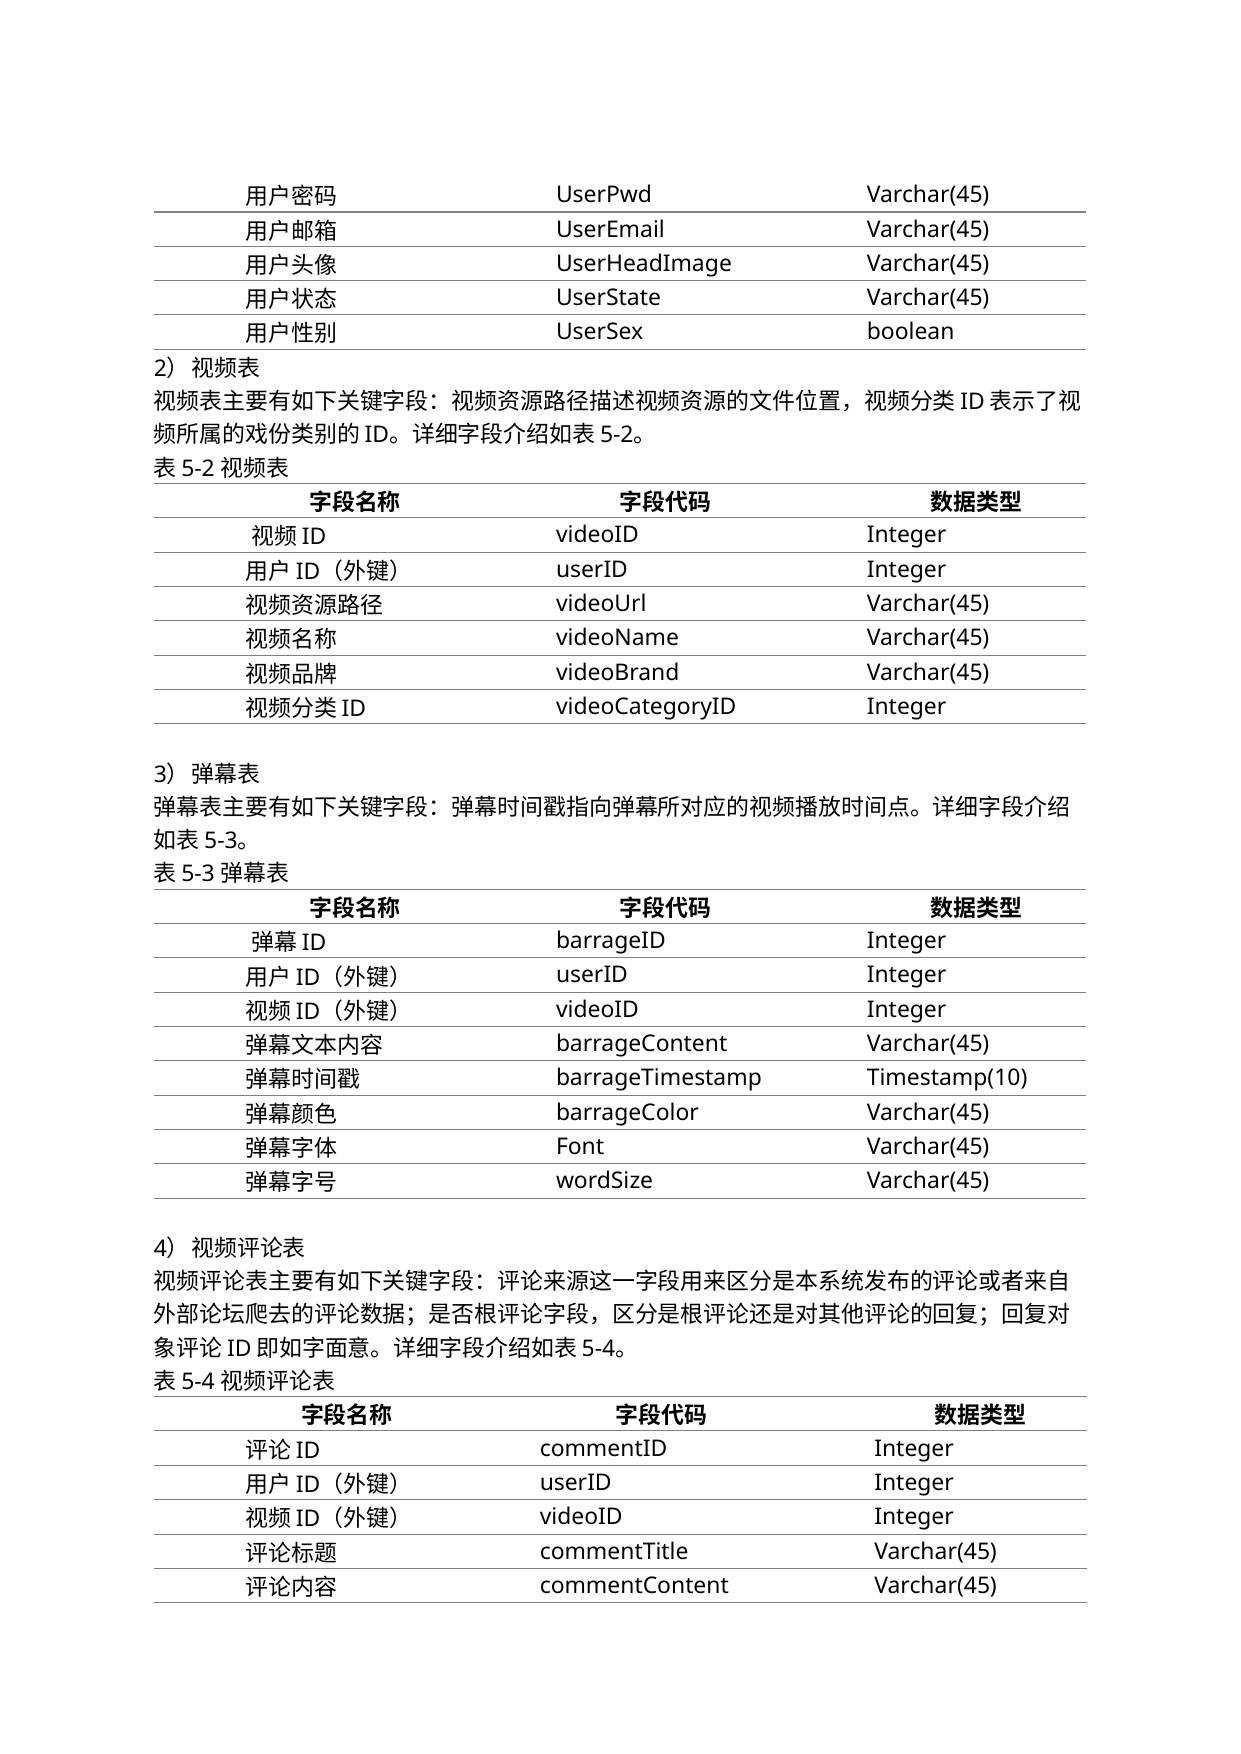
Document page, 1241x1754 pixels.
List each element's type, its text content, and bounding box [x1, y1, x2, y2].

text 视频表主要有如下关键字段：视频资源路径描述视频资源的文件位置，视频分类ID表示了视频所属的戏份类别的ID。详细字段介绍如表5-2。 [153, 383, 1087, 449]
table_cell 用户ID（外键） [154, 1466, 448, 1499]
table_cell UserPwd [464, 177, 775, 211]
table_cell UserSex [464, 315, 775, 348]
table_cell UserHeadImage [464, 247, 775, 280]
table_cell 评论内容 [154, 1569, 448, 1602]
table_header 字段代码 [464, 890, 775, 923]
table_cell 用户性别 [154, 315, 464, 348]
table_cell videoID [464, 518, 775, 552]
table_cell Timestamp(10) [775, 1061, 1086, 1094]
table_cell Varchar(45) [775, 587, 1086, 620]
table_cell 评论ID [154, 1431, 448, 1465]
table_cell barrageContent [464, 1027, 775, 1060]
list 视频评论表 [153, 1230, 1087, 1263]
table_cell 视频资源路径 [154, 587, 464, 620]
table_cell barrageID [464, 924, 775, 957]
table_cell 弹幕文本内容 [154, 1027, 464, 1060]
list 弹幕表 [153, 755, 1087, 789]
table_header 字段代码 [464, 484, 775, 517]
table_cell barrageColor [464, 1096, 775, 1129]
table_header 数据类型 [775, 890, 1086, 923]
table_cell UserState [464, 281, 775, 314]
table_cell Varchar(45) [775, 177, 1086, 211]
table_cell userID [448, 1466, 782, 1499]
table_cell 视频ID（外键） [154, 1500, 448, 1533]
table_cell Varchar(45) [775, 247, 1086, 280]
table_cell videoUrl [464, 587, 775, 620]
table_header 字段名称 [154, 1397, 448, 1430]
table_cell Integer [775, 553, 1086, 586]
table_cell Varchar(45) [775, 1096, 1086, 1129]
table_cell 弹幕时间戳 [154, 1061, 464, 1094]
table_cell 用户邮箱 [154, 213, 464, 246]
table_cell 弹幕字号 [154, 1164, 464, 1197]
table_cell commentID [448, 1431, 782, 1465]
table_cell 用户ID（外键） [154, 958, 464, 992]
table_cell Varchar(45) [775, 213, 1086, 246]
table_cell 视频ID（外键） [154, 993, 464, 1026]
table_cell 视频ID [154, 518, 464, 552]
table_cell Integer [775, 958, 1086, 992]
table_cell Integer [783, 1500, 1087, 1533]
table_cell UserEmail [464, 213, 775, 246]
table_cell 用户头像 [154, 247, 464, 280]
table_header 数据类型 [775, 484, 1086, 517]
table_cell userID [464, 958, 775, 992]
table_cell videoID [464, 993, 775, 1026]
table_cell Varchar(45) [775, 1130, 1086, 1163]
table_cell 评论标题 [154, 1535, 448, 1568]
table_header 数据类型 [783, 1397, 1087, 1430]
table_header 字段名称 [154, 484, 464, 517]
table_cell Integer [775, 993, 1086, 1026]
table_cell boolean [775, 315, 1086, 348]
table_cell 视频分类ID [154, 690, 464, 723]
table_cell Varchar(45) [783, 1569, 1087, 1602]
list 视频表 [153, 349, 1087, 383]
table_cell 视频名称 [154, 621, 464, 654]
table_header 字段名称 [154, 890, 464, 923]
table_cell 用户ID（外键） [154, 553, 464, 586]
table_cell 视频品牌 [154, 656, 464, 689]
table_cell userID [464, 553, 775, 586]
text 表5-2 视频表 [153, 449, 1087, 483]
table_cell Varchar(45) [783, 1535, 1087, 1568]
table_cell wordSize [464, 1164, 775, 1197]
table_cell 用户状态 [154, 281, 464, 314]
table_cell Varchar(45) [775, 281, 1086, 314]
text 视频评论表主要有如下关键字段：评论来源这一字段用来区分是本系统发布的评论或者来自外部论坛爬去的评论数据；是否根评论字段，区分是根评论还是对其他评论的回复；回复对象评论ID即如字面意。详细字段介绍如表5-4。 [153, 1263, 1087, 1363]
table_cell Integer [775, 690, 1086, 723]
text 表5-4 视频评论表 [153, 1363, 1087, 1396]
table_cell Integer [783, 1466, 1087, 1499]
table_cell commentContent [448, 1569, 782, 1602]
table_cell Varchar(45) [775, 621, 1086, 654]
table_cell videoCategoryID [464, 690, 775, 723]
table_cell 用户密码 [154, 177, 464, 211]
table_cell barrageTimestamp [464, 1061, 775, 1094]
table_cell Varchar(45) [775, 1164, 1086, 1197]
table_cell Font [464, 1130, 775, 1163]
table_cell videoID [448, 1500, 782, 1533]
table_cell commentTitle [448, 1535, 782, 1568]
text 弹幕表主要有如下关键字段：弹幕时间戳指向弹幕所对应的视频播放时间点。详细字段介绍如表5-3。 [153, 789, 1087, 855]
table_cell videoBrand [464, 656, 775, 689]
table_cell 弹幕ID [154, 924, 464, 957]
table_cell Varchar(45) [775, 656, 1086, 689]
text 表5-3 弹幕表 [153, 855, 1087, 889]
table_cell Integer [775, 518, 1086, 552]
table_cell videoName [464, 621, 775, 654]
table_cell 弹幕字体 [154, 1130, 464, 1163]
table_header 字段代码 [448, 1397, 782, 1430]
table_cell 弹幕颜色 [154, 1096, 464, 1129]
table_cell Integer [783, 1431, 1087, 1465]
table_cell Integer [775, 924, 1086, 957]
table_cell Varchar(45) [775, 1027, 1086, 1060]
